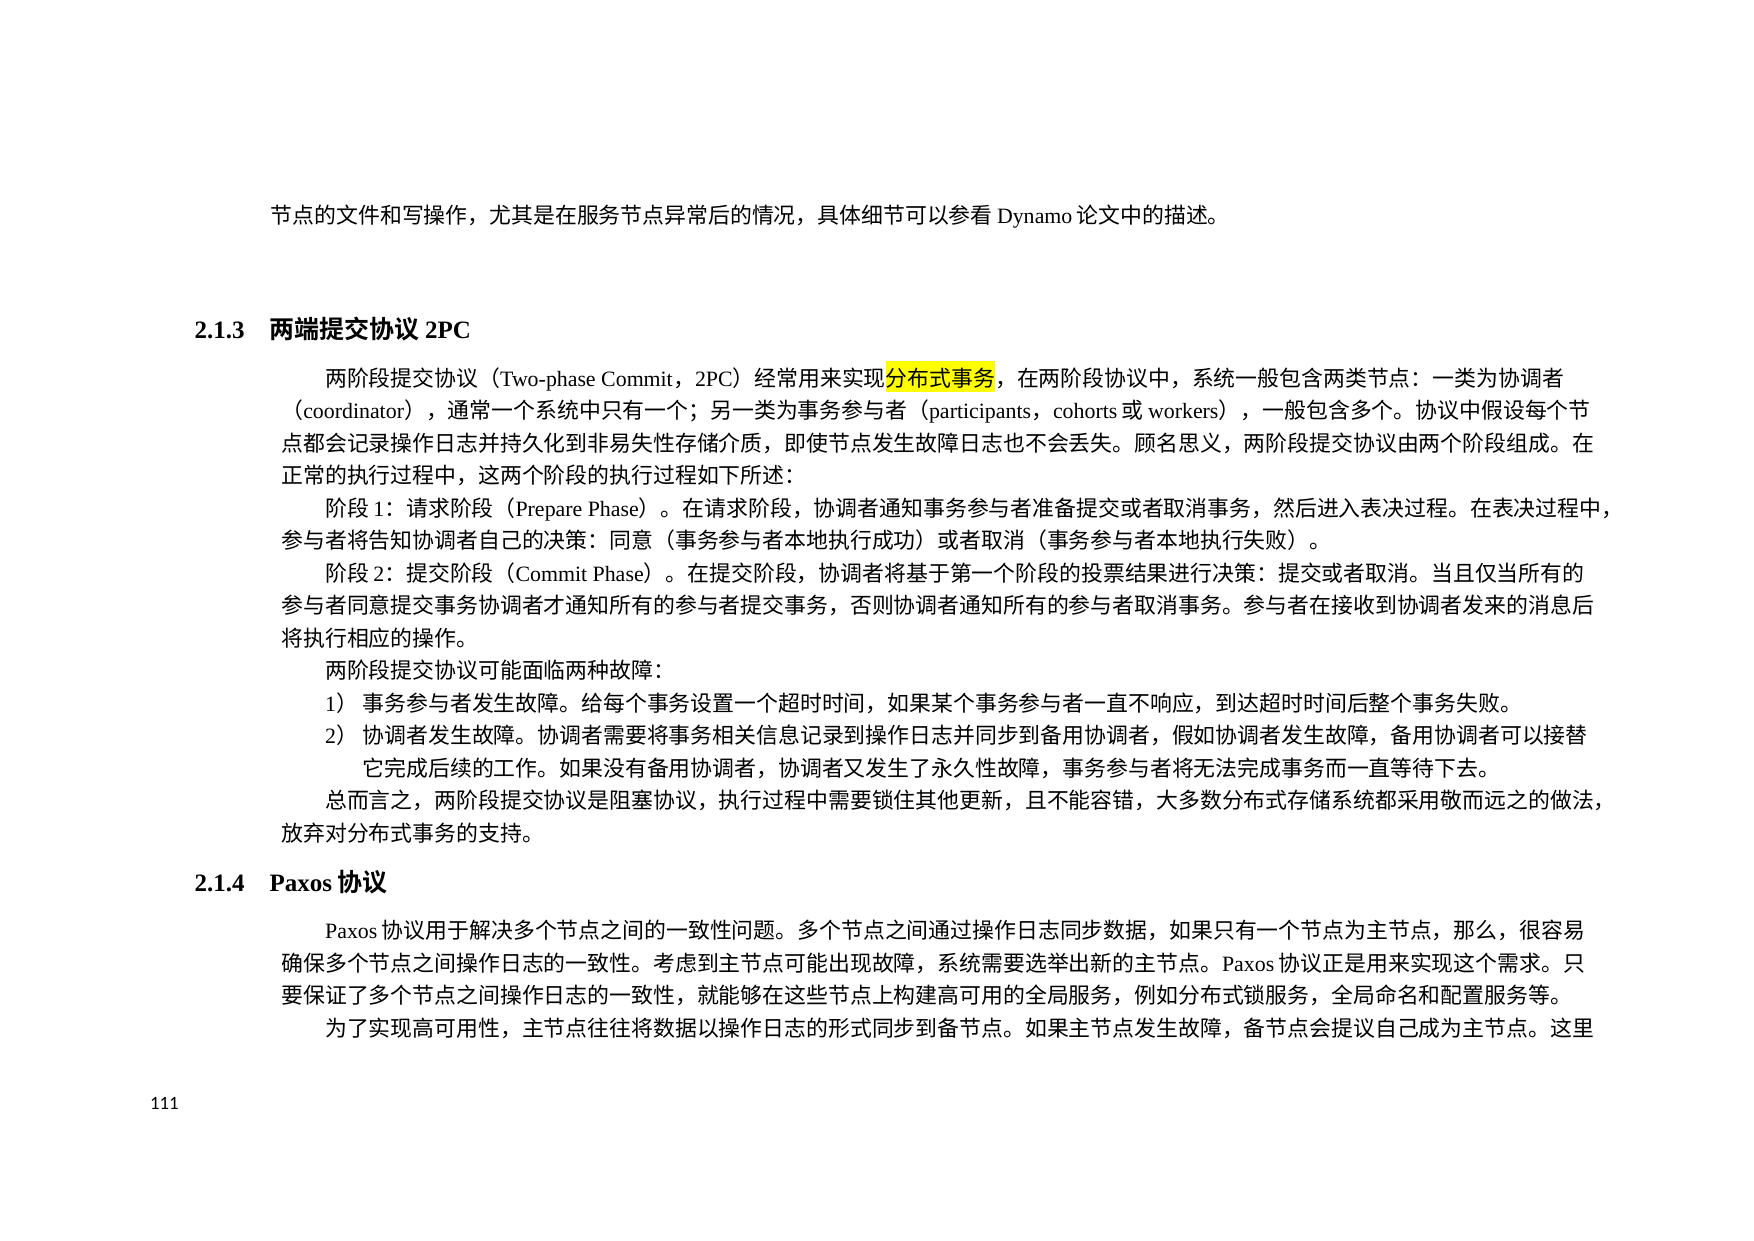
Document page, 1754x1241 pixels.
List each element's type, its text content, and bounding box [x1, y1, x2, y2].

list 总而言之，两阶段提交协议是阻塞协议，执行过程中需要锁住其他更新，且不能容错，大多数分布式存储系统都采用敬而远之的做法，放弃对分布式事务的支持。 [281, 783, 1604, 848]
list 阶段2：提交阶段（Commit Phase）。在提交阶段，协调者将基于第一个阶段的投票结果进行决策：提交或者取消。当且仅当所有的参与者同意提交事务协调者才通知所有的参与者提交事务，否则协调者通知所有的参与者取消事务。参与者在接收到协调者发来的消息后将执行相应的操作。 [281, 555, 1604, 653]
text 两阶段提交协议（Two-phase Commit，2PC）经常用来实现分布式事务，在两阶段协议中，系统一般包含两类节点：一类为协调者（coordinator），通常一个系统中只有一个；另一类为事务参与者（participants，cohorts或workers），一般包含多个。协议中假设每个节点都会记录操作日志并持久化到非易失性存储介质，即使节点发生故障日志也不会丢失。顾名思义，两阶段提交协议由两个阶段组成。在正常的执行过程中，这两个阶段的执行过程如下所述： [281, 360, 1604, 490]
text Paxos协议用于解决多个节点之间的一致性问题。多个节点之间通过操作日志同步数据，如果只有一个节点为主节点，那么，很容易确保多个节点之间操作日志的一致性。考虑到主节点可能出现故障，系统需要选举出新的主节点。Paxos协议正是用来实现这个需求。只要保证了多个节点之间操作日志的一致性，就能够在这些节点上构建高可用的全局服务，例如分布式锁服务，全局命名和配置服务等。 [281, 913, 1604, 1010]
list 阶段1：请求阶段（Prepare Phase）。在请求阶段，协调者通知事务参与者准备提交或者取消事务，然后进入表决过程。在表决过程中，参与者将告知协调者自己的决策：同意（事务参与者本地执行成功）或者取消（事务参与者本地执行失败）。 [281, 490, 1604, 555]
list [271, 198, 1604, 230]
list 两端提交协议 2PC [194, 295, 1604, 360]
list Paxos协议 [194, 848, 1604, 913]
list 事务参与者发生故障。给每个事务设置一个超时时间，如果某个事务参与者一直不响应，到达超时时间后整个事务失败。 [325, 685, 1604, 718]
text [281, 1010, 1604, 1043]
list 协调者发生故障。协调者需要将事务相关信息记录到操作日志并同步到备用协调者，假如协调者发生故障，备用协调者可以接替它完成后续的工作。如果没有备用协调者，协调者又发生了永久性故障，事务参与者将无法完成事务而一直等待下去。 [325, 718, 1604, 783]
list 两阶段提交协议可能面临两种故障： [281, 653, 1604, 685]
